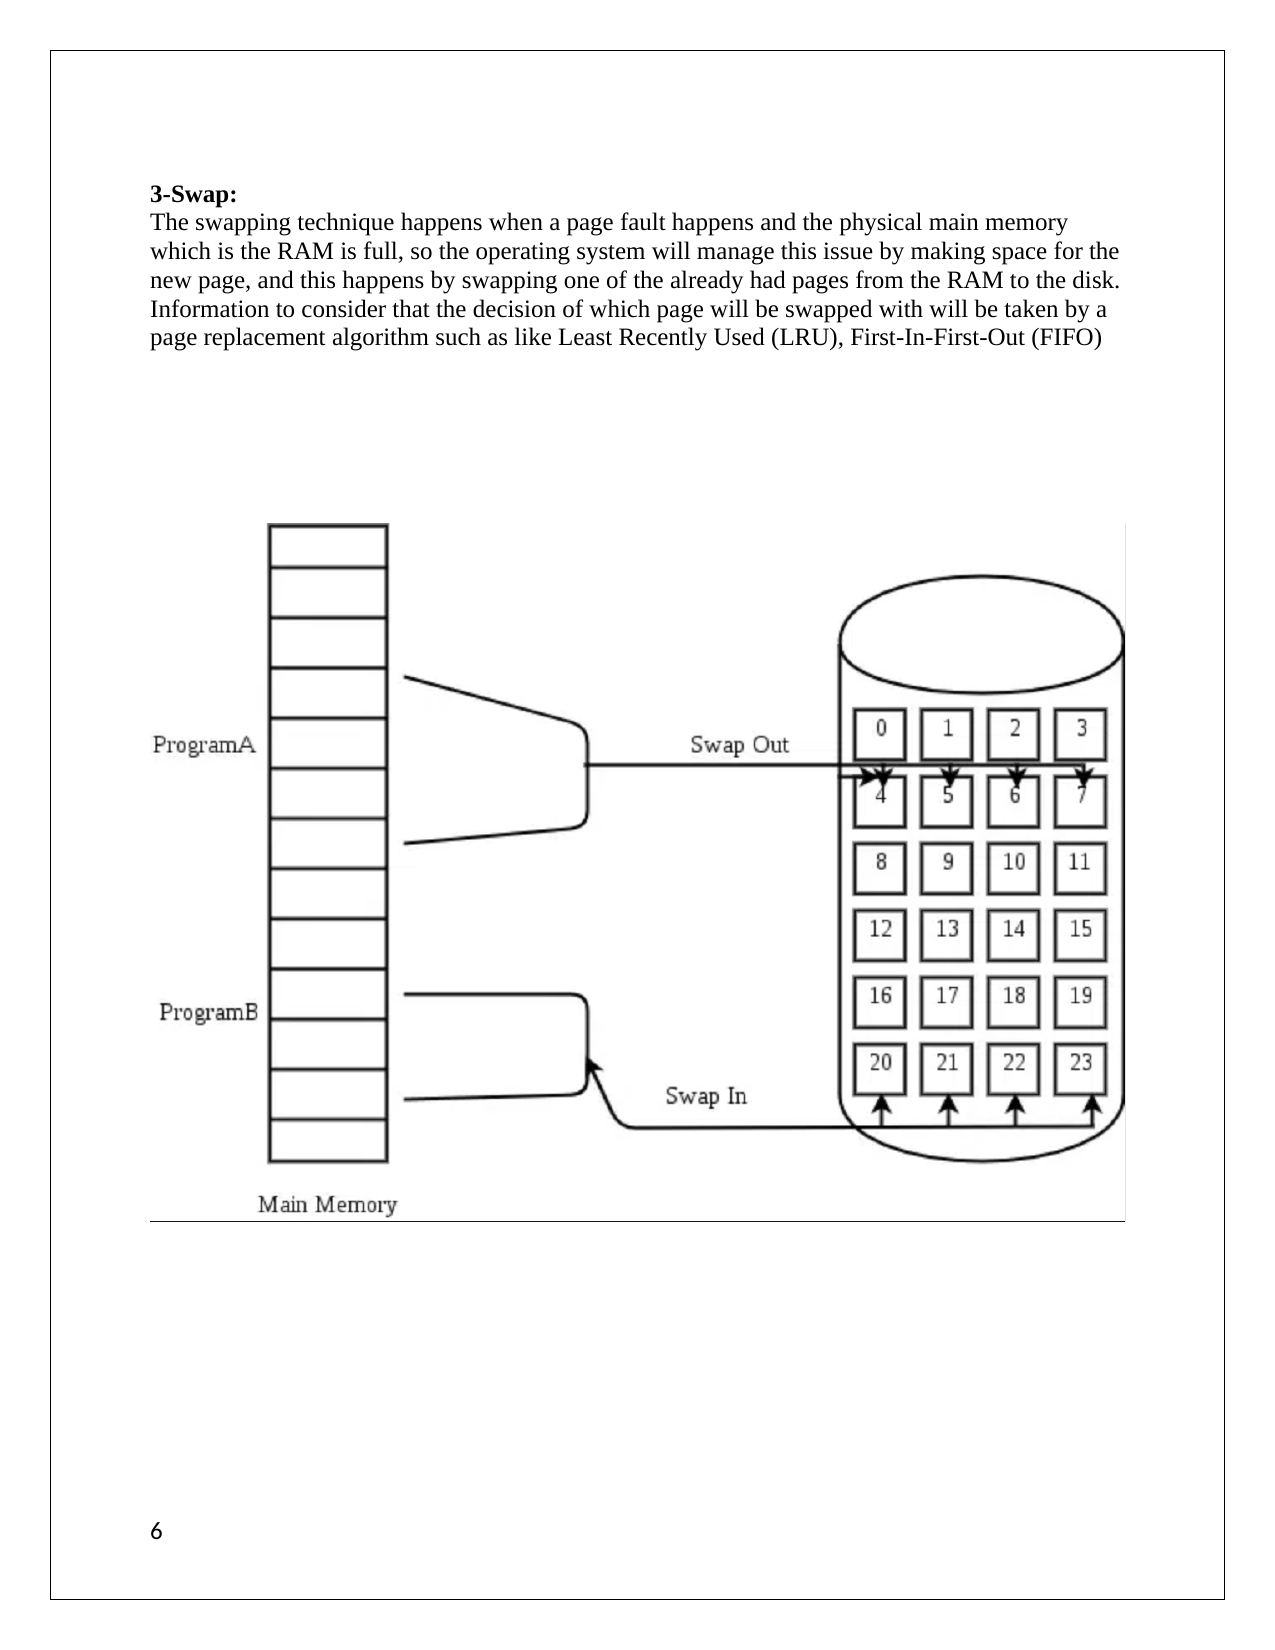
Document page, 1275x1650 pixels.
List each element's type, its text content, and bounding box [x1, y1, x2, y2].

text 3-Swap: [150, 179, 1125, 207]
picture [150, 523, 1125, 1222]
text The swapping technique happens when a page fault happens and the physical main memory which is the RAM is full, so the operating system will manage this issue by making space for the new page, and this happens by swapping one of the already had pages from the RAM to the disk. [150, 207, 1125, 294]
text Information to consider that the decision of which page will be swapped with will be taken by a page replacement algorithm such as like Least Recently Used (LRU), First-In-First-Out (FIFO) [150, 294, 1125, 351]
